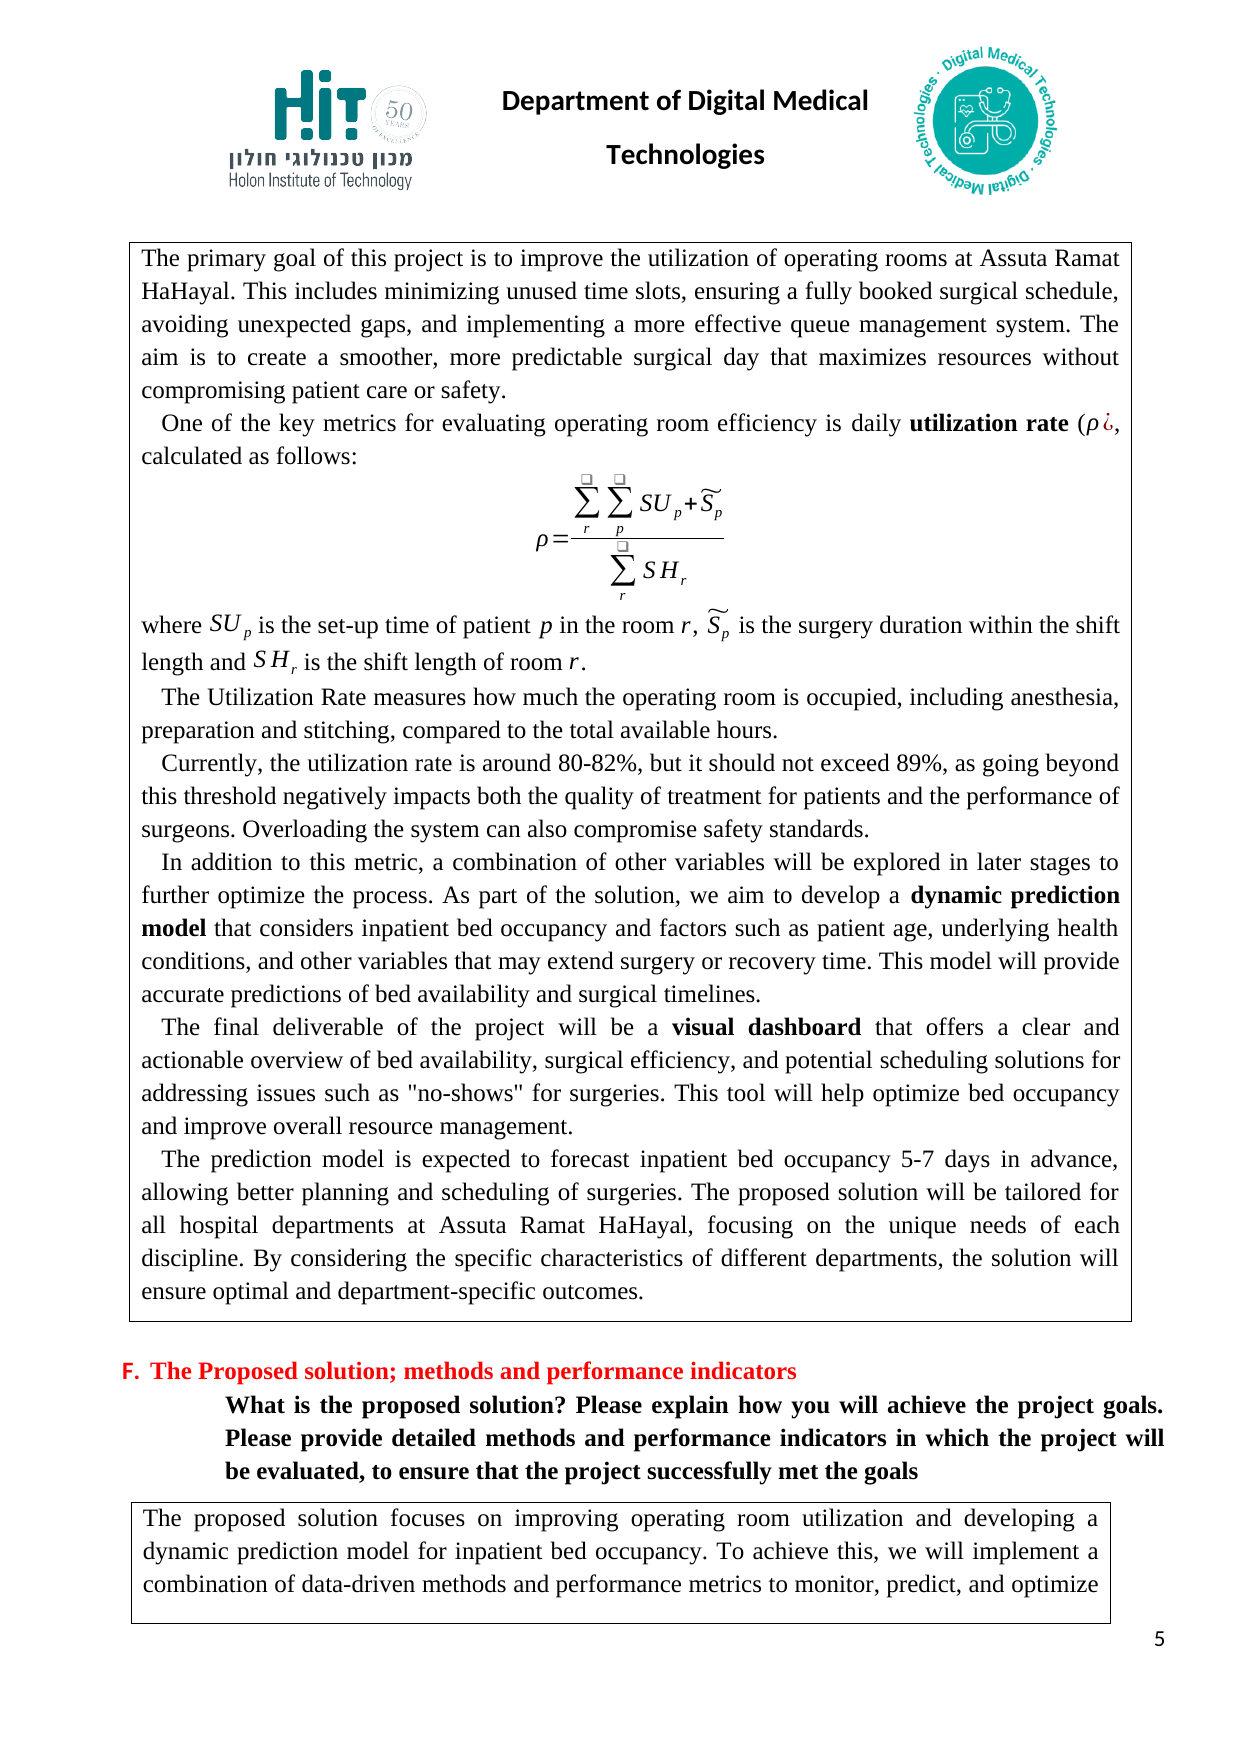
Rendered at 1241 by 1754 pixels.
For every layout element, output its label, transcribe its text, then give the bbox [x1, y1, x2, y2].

list The Proposed solution; methods and performance indicators [122, 1355, 1165, 1386]
text What is the proposed solution? Please explain how you will achieve the project goals. Please provide detailed methods and performance indicators in which the project will be evaluated, to ensure that the project successfully met the goals [225, 1390, 1165, 1485]
picture [907, 36, 1059, 200]
table_header The primary goal of this project is to improve the utilization of operating rooms at Assuta Ramat HaHayal. This includes minimizing unused time slots, ensuring a fully booked surgical schedule, avoiding unexpected gaps, and implementing a more effective queue management system. The aim is to create a smoother, more predictable surgical day that maximizes resources without compromising patient care or safety. One of the key metrics for evaluating operating room efficiency is daily utilization rate (, calculated as follows: where is the set-up time of patient in the room , is the surgery duration within the shift length and is the shift length of room . The Utilization Rate measures how much the operating room is occupied, including anesthesia, preparation and stitching, compared to the total available hours. Currently, the utilization rate is around 80-82%, but it should not exceed 89%, as going beyond this threshold negatively impacts both the quality of treatment for patients and the performance of surgeons. Overloading the system can also compromise safety standards. In addition to this metric, a combination of other variables will be explored in later stages to further optimize the process. As part of the solution, we aim to develop a dynamic prediction model that considers inpatient bed occupancy and factors such as patient age, underlying health conditions, and other variables that may extend surgery or recovery time. This model will provide accurate predictions of bed availability and surgical timelines. The final deliverable of the project will be a visual dashboard that offers a clear and actionable overview of bed availability, surgical efficiency, and potential scheduling solutions for addressing issues such as "no-shows" for surgeries. This tool will help optimize bed occupancy and improve overall resource management. The prediction model is expected to forecast inpatient bed occupancy 5-7 days in advance, allowing better planning and scheduling of surgeries. The proposed solution will be tailored for all hospital departments at Assuta Ramat HaHayal, focusing on the unique needs of each discipline. By considering the specific characteristics of different departments, the solution will ensure optimal and department-specific outcomes. [130, 243, 1131, 1321]
picture [225, 67, 433, 194]
